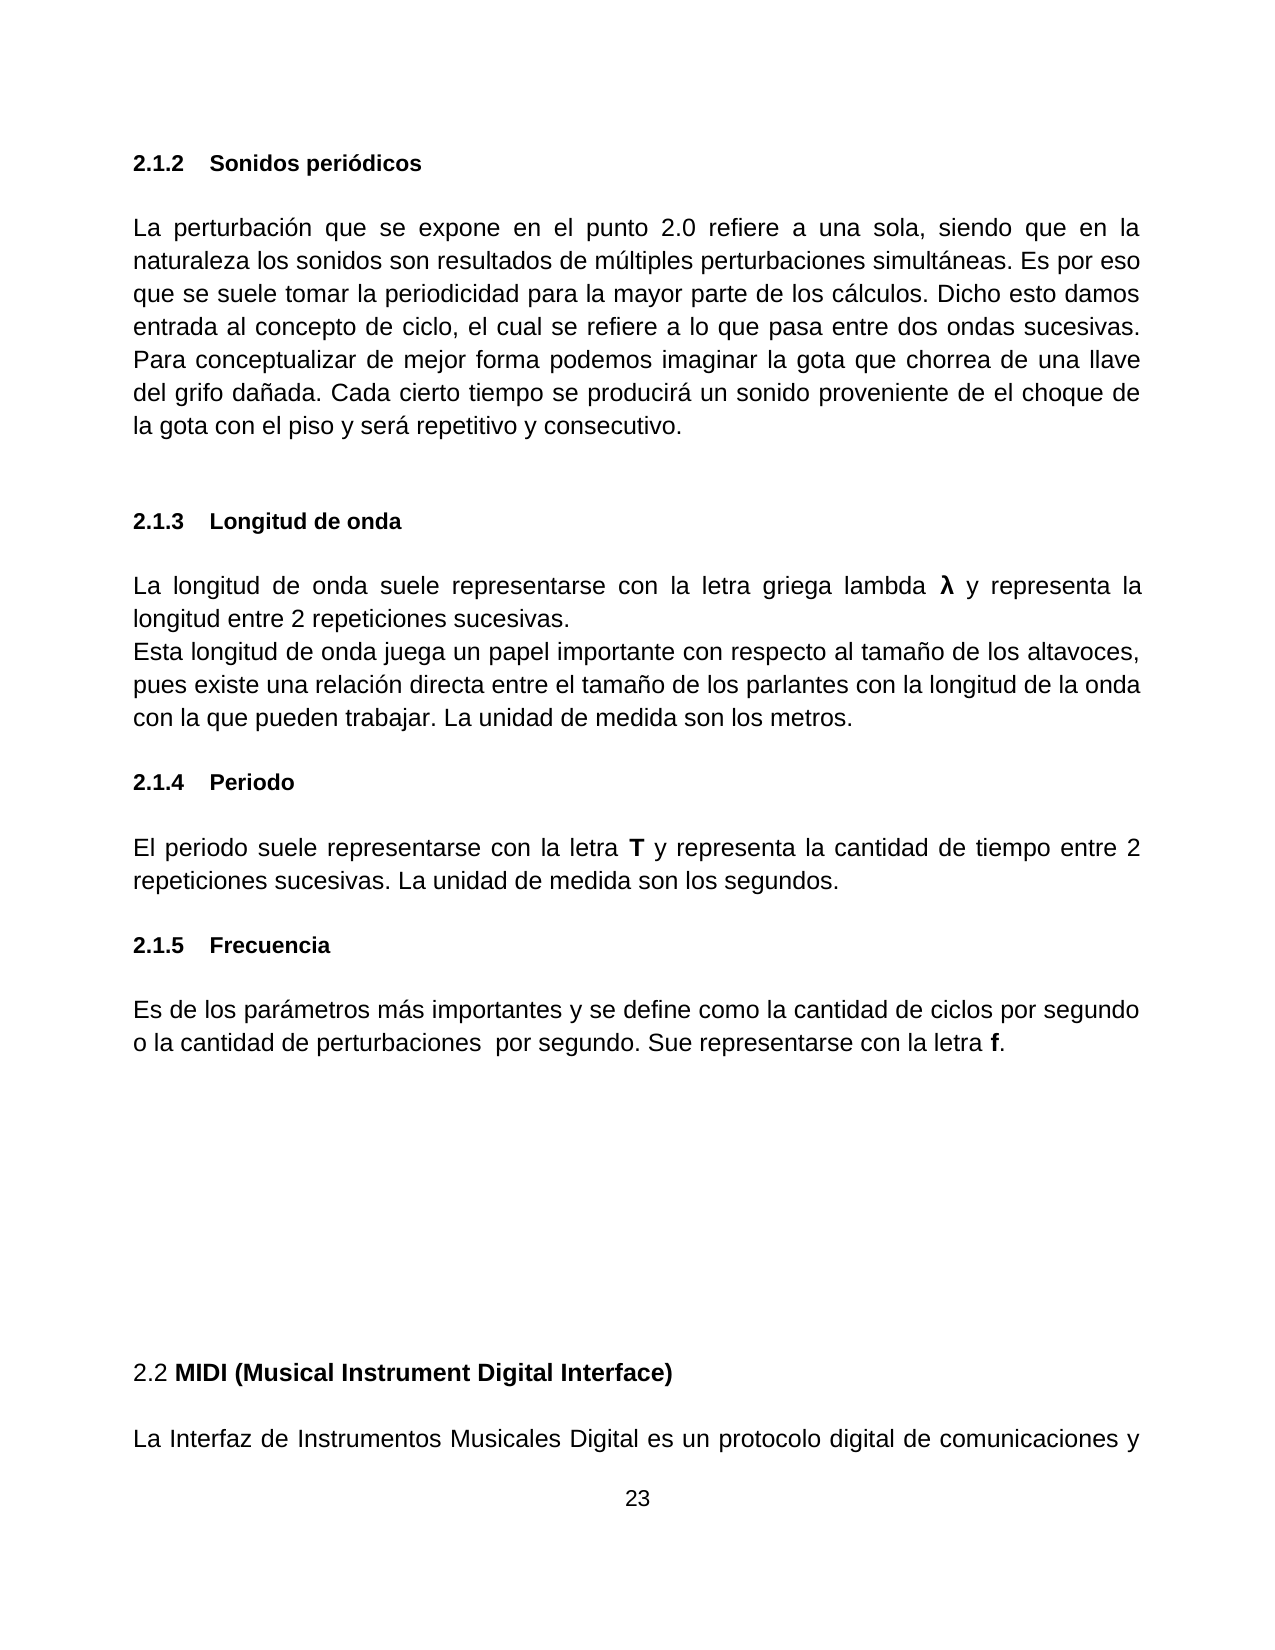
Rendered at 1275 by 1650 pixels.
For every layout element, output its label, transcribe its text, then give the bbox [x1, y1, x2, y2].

text La longitud de onda suele representarse con la letra griega lambda λ y representa la longitud entre 2 repeticiones sucesivas. [133, 571, 1142, 633]
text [133, 1391, 1142, 1453]
subtitle 2.1.4 Periodo [133, 769, 1142, 796]
subtitle 2.1.5 Frecuencia [133, 932, 1142, 958]
text Esta longitud de onda juega un papel importante con respecto al tamaño de los altavoces, pues existe una relación directa entre el tamaño de los parlantes con la longitud de la onda con la que pueden trabajar. La unidad de medida son los metros. [133, 637, 1142, 732]
text El periodo suele representarse con la letra T y representa la cantidad de tiempo entre 2 repeticiones sucesivas. La unidad de medida son los segundos. [133, 833, 1142, 894]
text La perturbación que se expone en el punto 2.0 refiere a una sola, siendo que en la naturaleza los sonidos son resultados de múltiples perturbaciones simultáneas. Es por eso que se suele tomar la periodicidad para la mayor parte de los cálculos. Dicho esto damos entrada al concepto de ciclo, el cual se refiere a lo que pasa entre dos ondas sucesivas. Para conceptualizar de mejor forma podemos imaginar la gota que chorrea de una llave del grifo dañada. Cada cierto tiempo se producirá un sonido proveniente de el choque de la gota con el piso y será repetitivo y consecutivo. [133, 213, 1142, 440]
text Es de los parámetros más importantes y se define como la cantidad de ciclos por segundo o la cantidad de perturbaciones por segundo. Sue representarse con la letra f. [133, 995, 1142, 1057]
subtitle 2.1.3 Longitud de onda [133, 508, 1142, 534]
subtitle 2.1.2 Sonidos periódicos [133, 150, 1142, 176]
subtitle 2.2 MIDI (Musical Instrument Digital Interface) [133, 1358, 1142, 1387]
